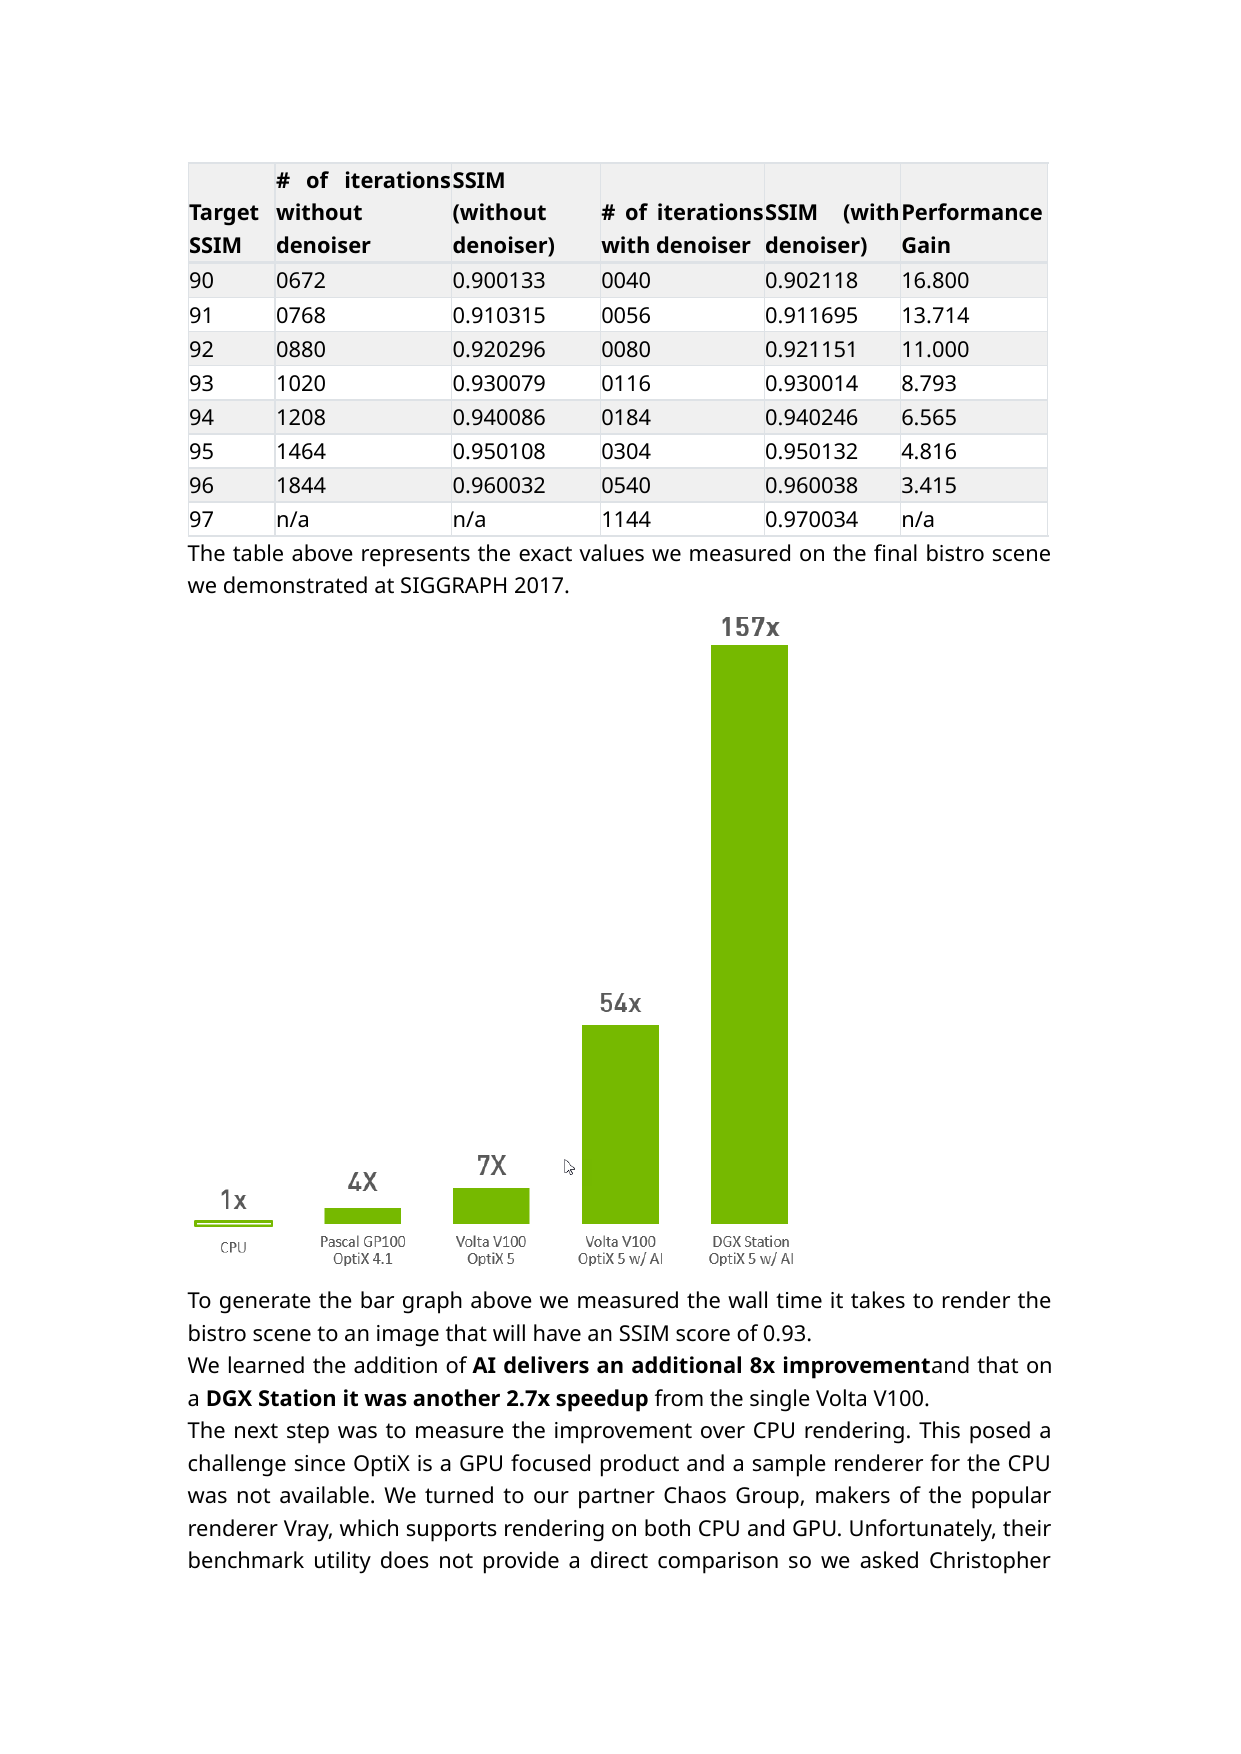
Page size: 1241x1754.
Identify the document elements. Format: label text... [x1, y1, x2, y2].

table_cell 0.940246 [765, 401, 900, 433]
table_cell 95 [189, 435, 274, 467]
table_cell 0080 [601, 332, 764, 365]
table_header # of iterations with denoiser [601, 164, 764, 261]
table_cell 0880 [276, 332, 451, 365]
table_cell 1464 [276, 435, 451, 467]
table_cell 0.930014 [765, 366, 900, 399]
table_cell 8.793 [901, 366, 1047, 399]
table_cell 91 [189, 298, 274, 331]
table_cell 0540 [601, 469, 764, 501]
table_cell 4.816 [901, 435, 1047, 467]
table_cell 90 [189, 264, 274, 297]
table_cell 0.950132 [765, 435, 900, 467]
table_cell 0116 [601, 366, 764, 399]
table_cell 0040 [601, 264, 764, 297]
table_header SSIM (with denoiser) [765, 164, 900, 261]
table_cell 0.920296 [452, 332, 600, 365]
table_cell 0.930079 [452, 366, 600, 399]
table_cell 1844 [276, 469, 451, 501]
table_cell 0.960038 [765, 469, 900, 501]
table_cell n/a [276, 503, 451, 535]
picture [187, 601, 804, 1276]
table_cell 0.950108 [452, 435, 600, 467]
table_header SSIM (without denoiser) [452, 164, 600, 261]
table_cell 0768 [276, 298, 451, 331]
table_cell 1144 [601, 503, 764, 535]
table_cell 0.900133 [452, 264, 600, 297]
table_header # of iterations without denoiser [276, 164, 451, 261]
table_cell 94 [189, 401, 274, 433]
table_cell 1020 [276, 366, 451, 399]
table_cell 1208 [276, 401, 451, 433]
table_cell 11.000 [901, 332, 1047, 365]
table_cell 3.415 [901, 469, 1047, 501]
table_cell 0.910315 [452, 298, 600, 331]
table_cell 92 [189, 332, 274, 365]
table_cell 6.565 [901, 401, 1047, 433]
table_cell 0304 [601, 435, 764, 467]
table_cell 0.911695 [765, 298, 900, 331]
table_cell 0.960032 [452, 469, 600, 501]
table_cell 16.800 [901, 264, 1047, 297]
table_cell 93 [189, 366, 274, 399]
table_cell 96 [189, 469, 274, 501]
table_cell n/a [901, 503, 1047, 535]
table_cell 0184 [601, 401, 764, 433]
table_cell 0.940086 [452, 401, 600, 433]
table_cell n/a [452, 503, 600, 535]
table_cell 0.902118 [765, 264, 900, 297]
table_cell 97 [189, 503, 274, 535]
text The table above represents the exact values we measured on the final bistro scene we demonstrated at SIGGRAPH 2017. [187, 537, 1053, 602]
table_header Target SSIM [189, 164, 274, 261]
table_cell 0056 [601, 298, 764, 331]
table_cell 13.714 [901, 298, 1047, 331]
table_cell 0672 [276, 264, 451, 297]
table_header Performance Gain [901, 164, 1047, 261]
table_cell 0.970034 [765, 503, 900, 535]
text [187, 1349, 1053, 1577]
table_cell 0.921151 [765, 332, 900, 365]
